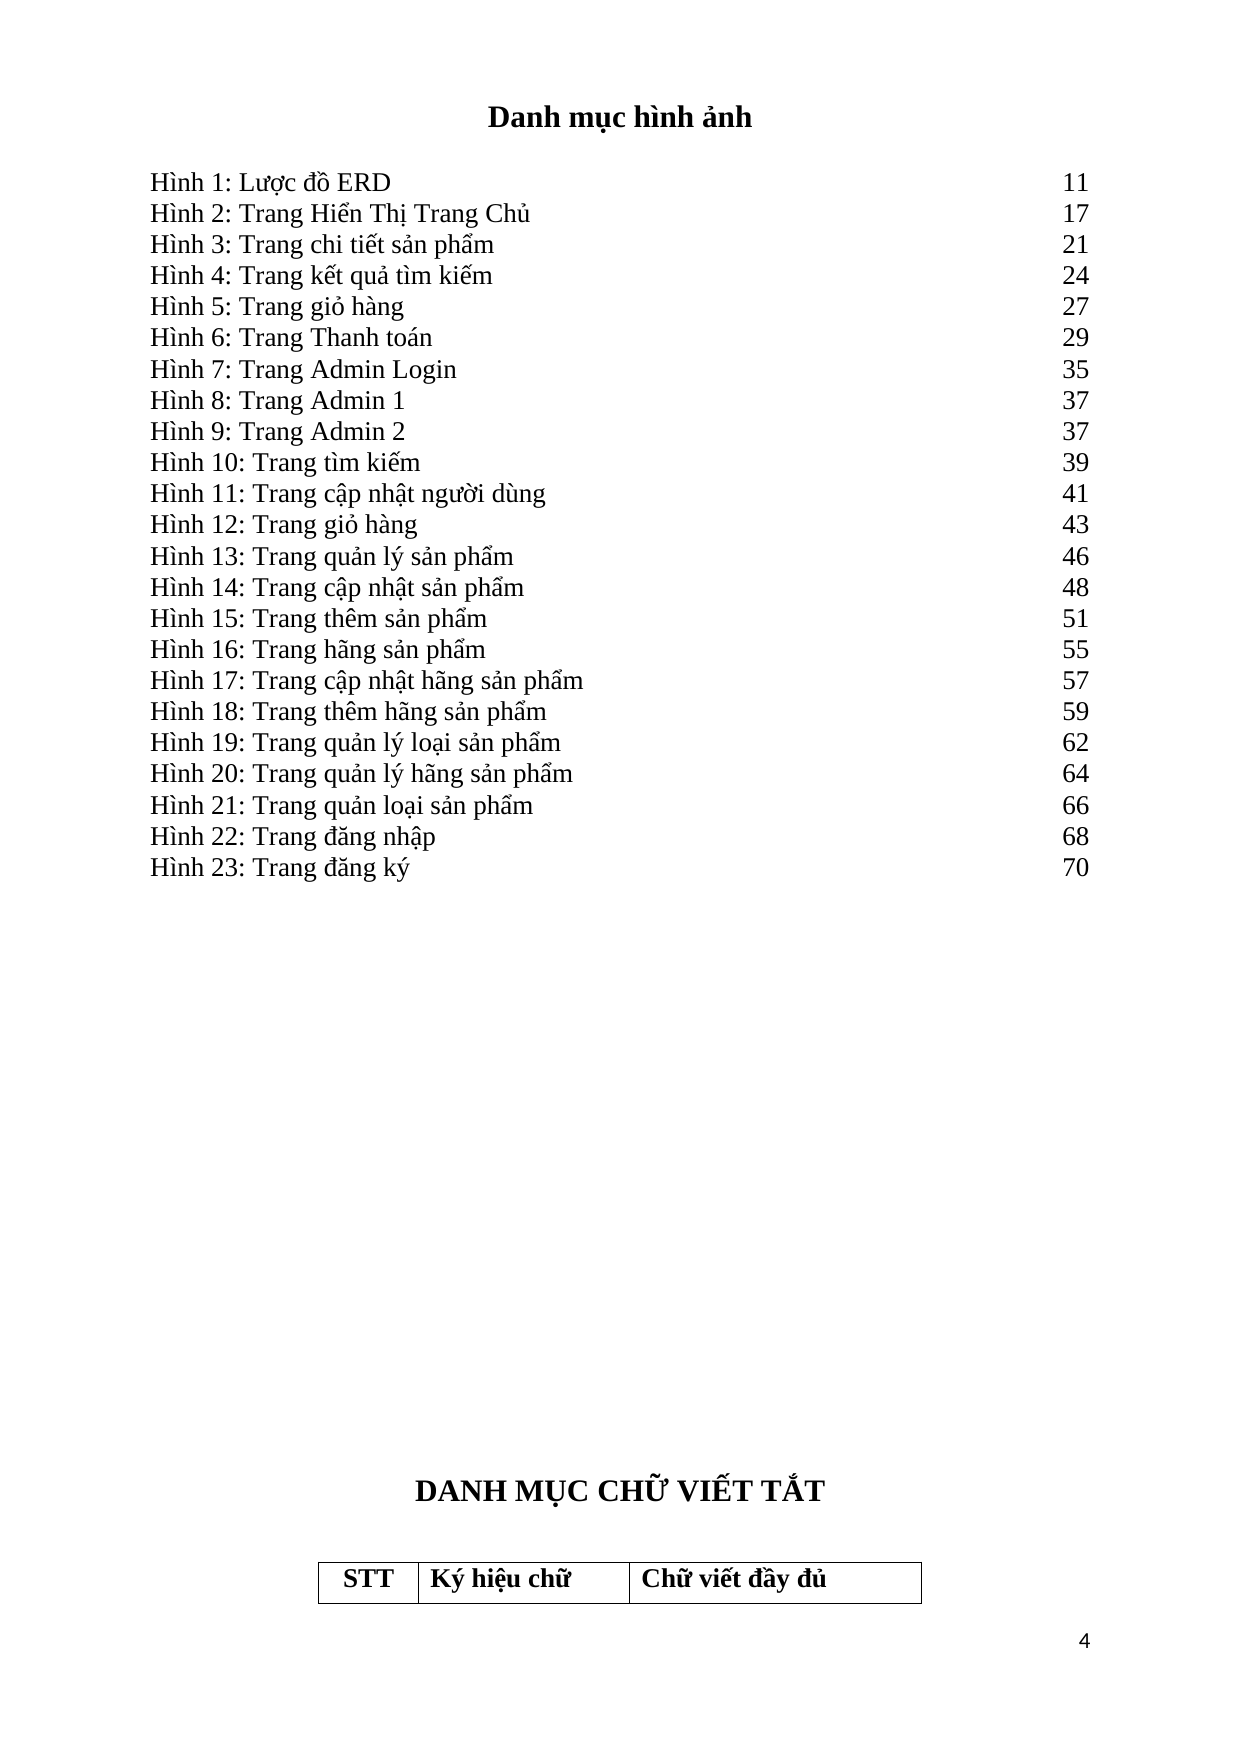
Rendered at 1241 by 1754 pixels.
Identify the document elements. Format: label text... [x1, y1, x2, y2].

table_header STT [319, 1563, 418, 1603]
subtitle Danh mục hình ảnh [150, 99, 1090, 135]
subtitle DANH MỤC CHỮ VIẾT TẮT [150, 1473, 1090, 1508]
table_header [419, 1563, 629, 1603]
table_header Chữ viết đầy đủ [630, 1563, 921, 1603]
